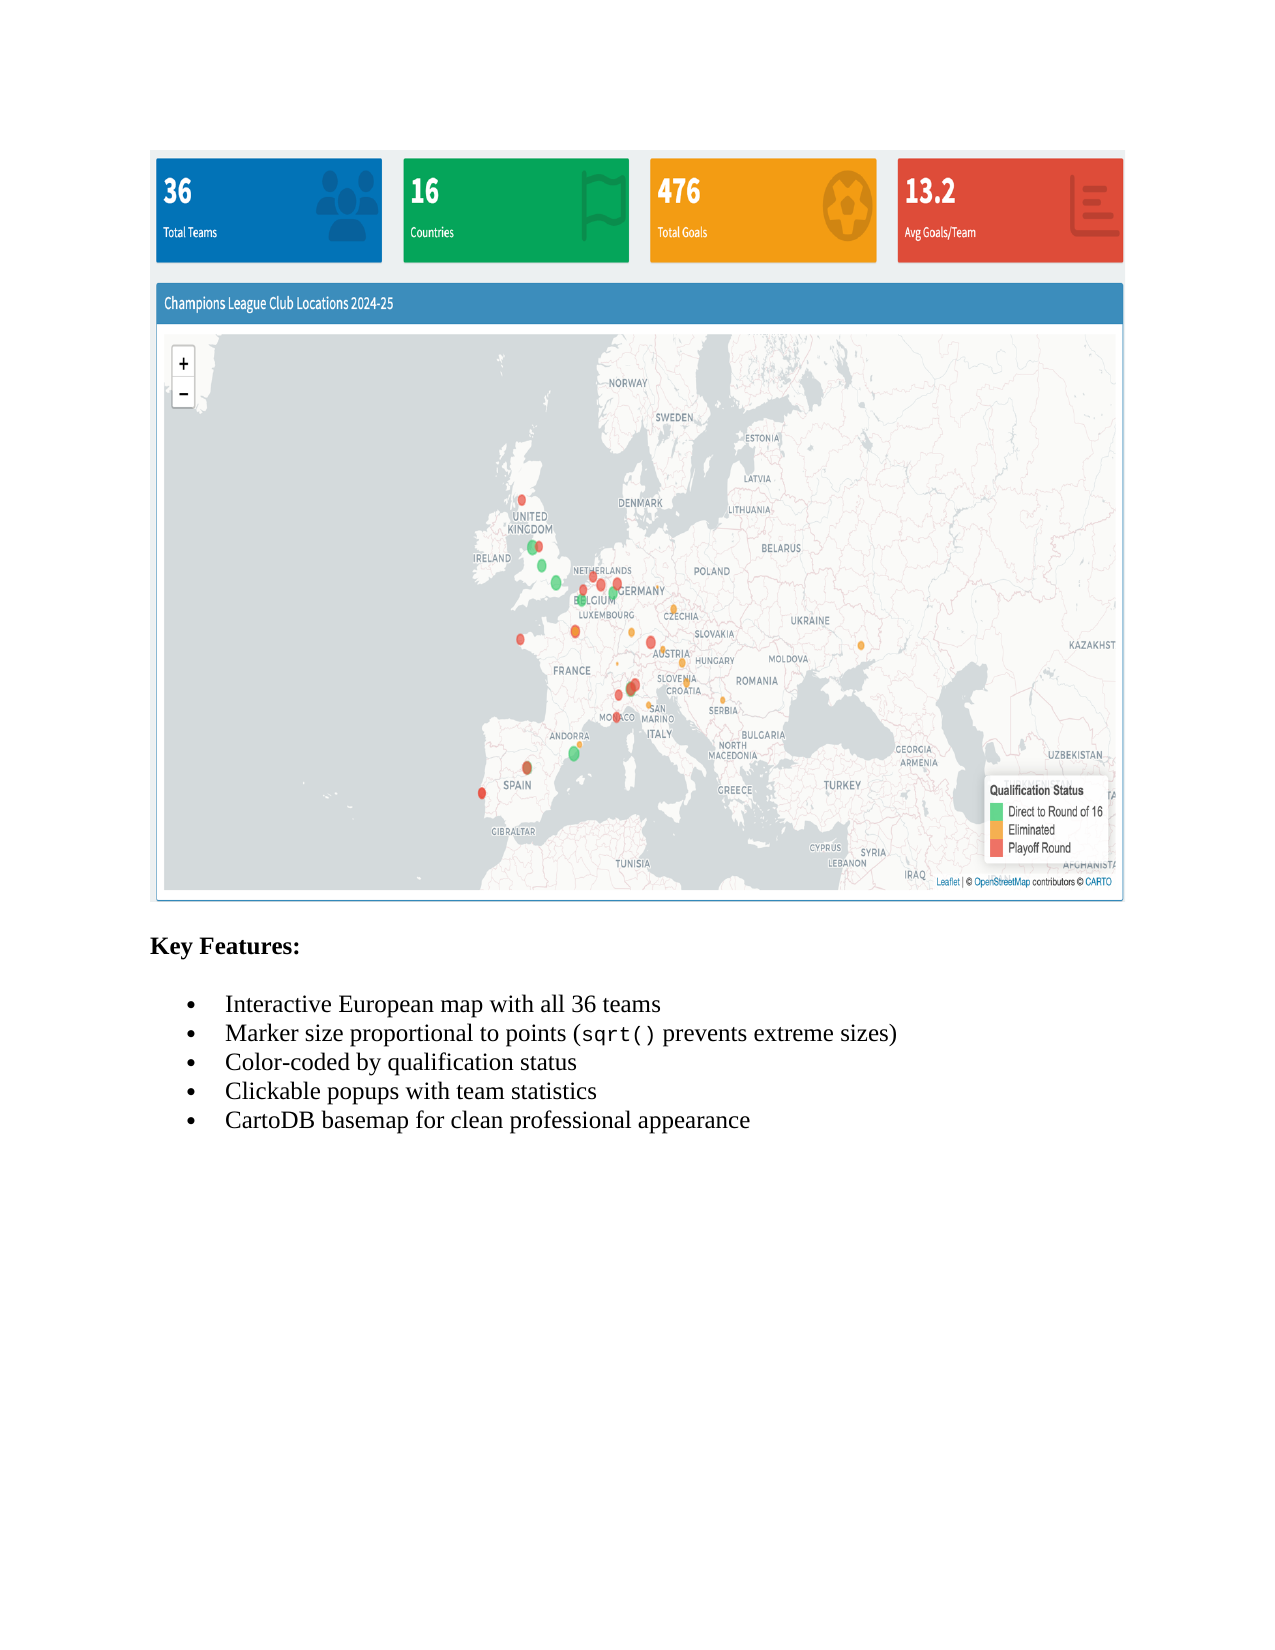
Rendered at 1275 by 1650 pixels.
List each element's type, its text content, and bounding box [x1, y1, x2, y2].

list Clickable popups with team statistics [187, 1076, 1125, 1105]
list Marker size proportional to points (sqrt() prevents extreme sizes) [187, 1018, 1125, 1047]
text Key Features: [150, 931, 1125, 960]
list Interactive European map with all 36 teams [187, 989, 1125, 1018]
list CartoDB basemap for clean professional appearance [187, 1105, 1125, 1134]
picture [150, 150, 1125, 902]
list Color-coded by qualification status [187, 1047, 1125, 1076]
